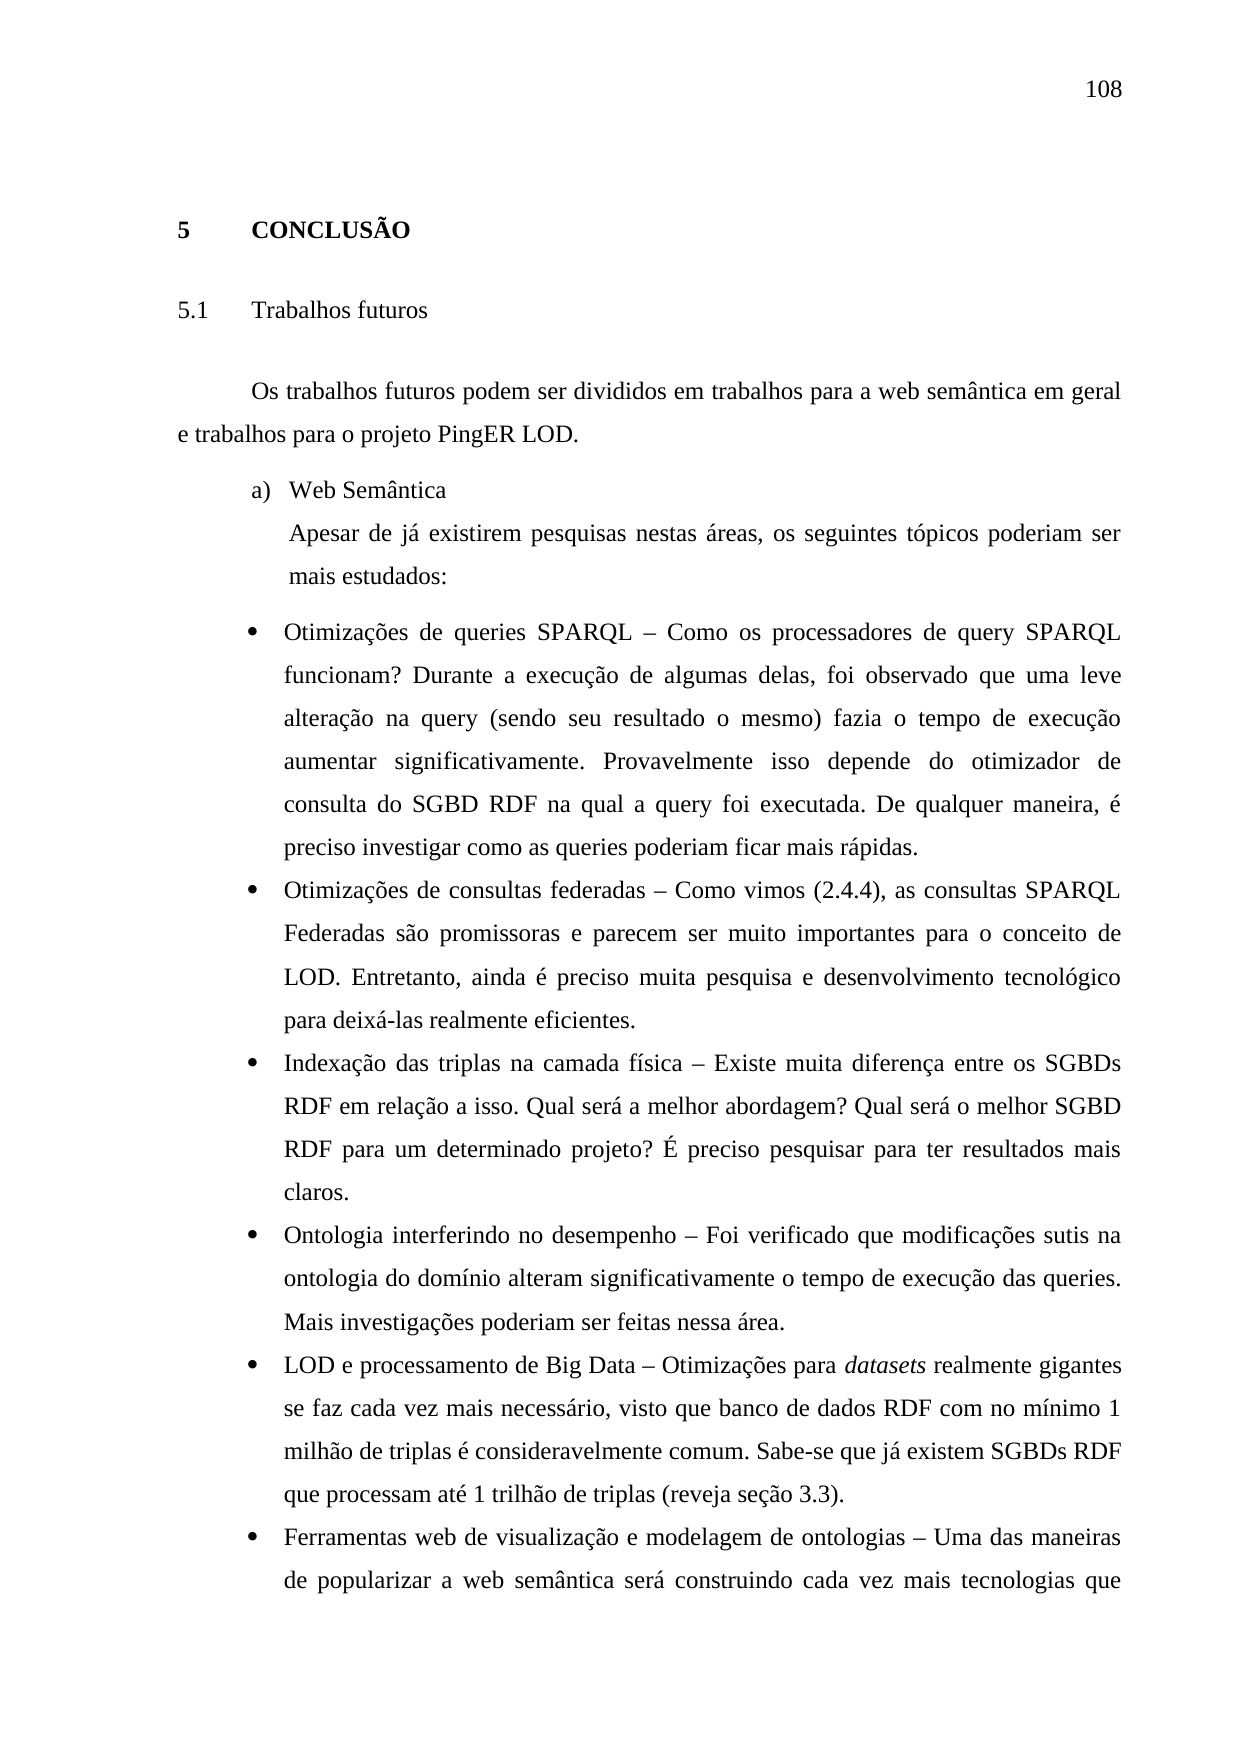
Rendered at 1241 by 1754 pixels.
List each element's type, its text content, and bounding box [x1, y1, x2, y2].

list Apesar de já existirem pesquisas nestas áreas, os seguintes tópicos poderiam ser mais estudados: [288, 518, 1122, 590]
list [248, 1522, 1122, 1594]
list Indexação das triplas na camada física – Existe muita diferença entre os SGBDs RDF em relação a isso. Qual será a melhor abordagem? Qual será o melhor SGBD RDF para um determinado projeto? É preciso pesquisar para ter resultados mais claros. [248, 1048, 1122, 1206]
list Ontologia interferindo no desempenho – Foi verificado que modificações sutis na ontologia do domínio alteram significativamente o tempo de execução das queries. Mais investigações poderiam ser feitas nessa área. [248, 1220, 1122, 1335]
text Conclusão [177, 215, 1122, 243]
text Os trabalhos futuros podem ser divididos em trabalhos para a web semântica em geral e trabalhos para o projeto PingER LOD. [177, 376, 1122, 448]
list Web Semântica [251, 475, 1122, 503]
text Trabalhos futuros [177, 295, 1122, 324]
list Otimizações de queries SPARQL – Como os processadores de query SPARQL funcionam? Durante a execução de algumas delas, foi observado que uma leve alteração na query (sendo seu resultado o mesmo) fazia o tempo de execução aumentar significativamente. Provavelmente isso depende do otimizador de consulta do SGBD RDF na qual a query foi executada. De qualquer maneira, é preciso investigar como as queries poderiam ficar mais rápidas. [248, 617, 1122, 861]
list Otimizações de consultas federadas – Como vimos (2.4.4), as consultas SPARQL Federadas são promissoras e parecem ser muito importantes para o conceito de LOD. Entretanto, ainda é preciso muita pesquisa e desenvolvimento tecnológico para deixá-las realmente eficientes. [248, 875, 1122, 1033]
list LOD e processamento de Big Data – Otimizações para datasets realmente gigantes se faz cada vez mais necessário, visto que banco de dados RDF com no mínimo 1 milhão de triplas é consideravelmente comum. Sabe-se que já existem SGBDs RDF que processam até 1 trilhão de triplas (reveja seção 3.3). [248, 1350, 1122, 1508]
